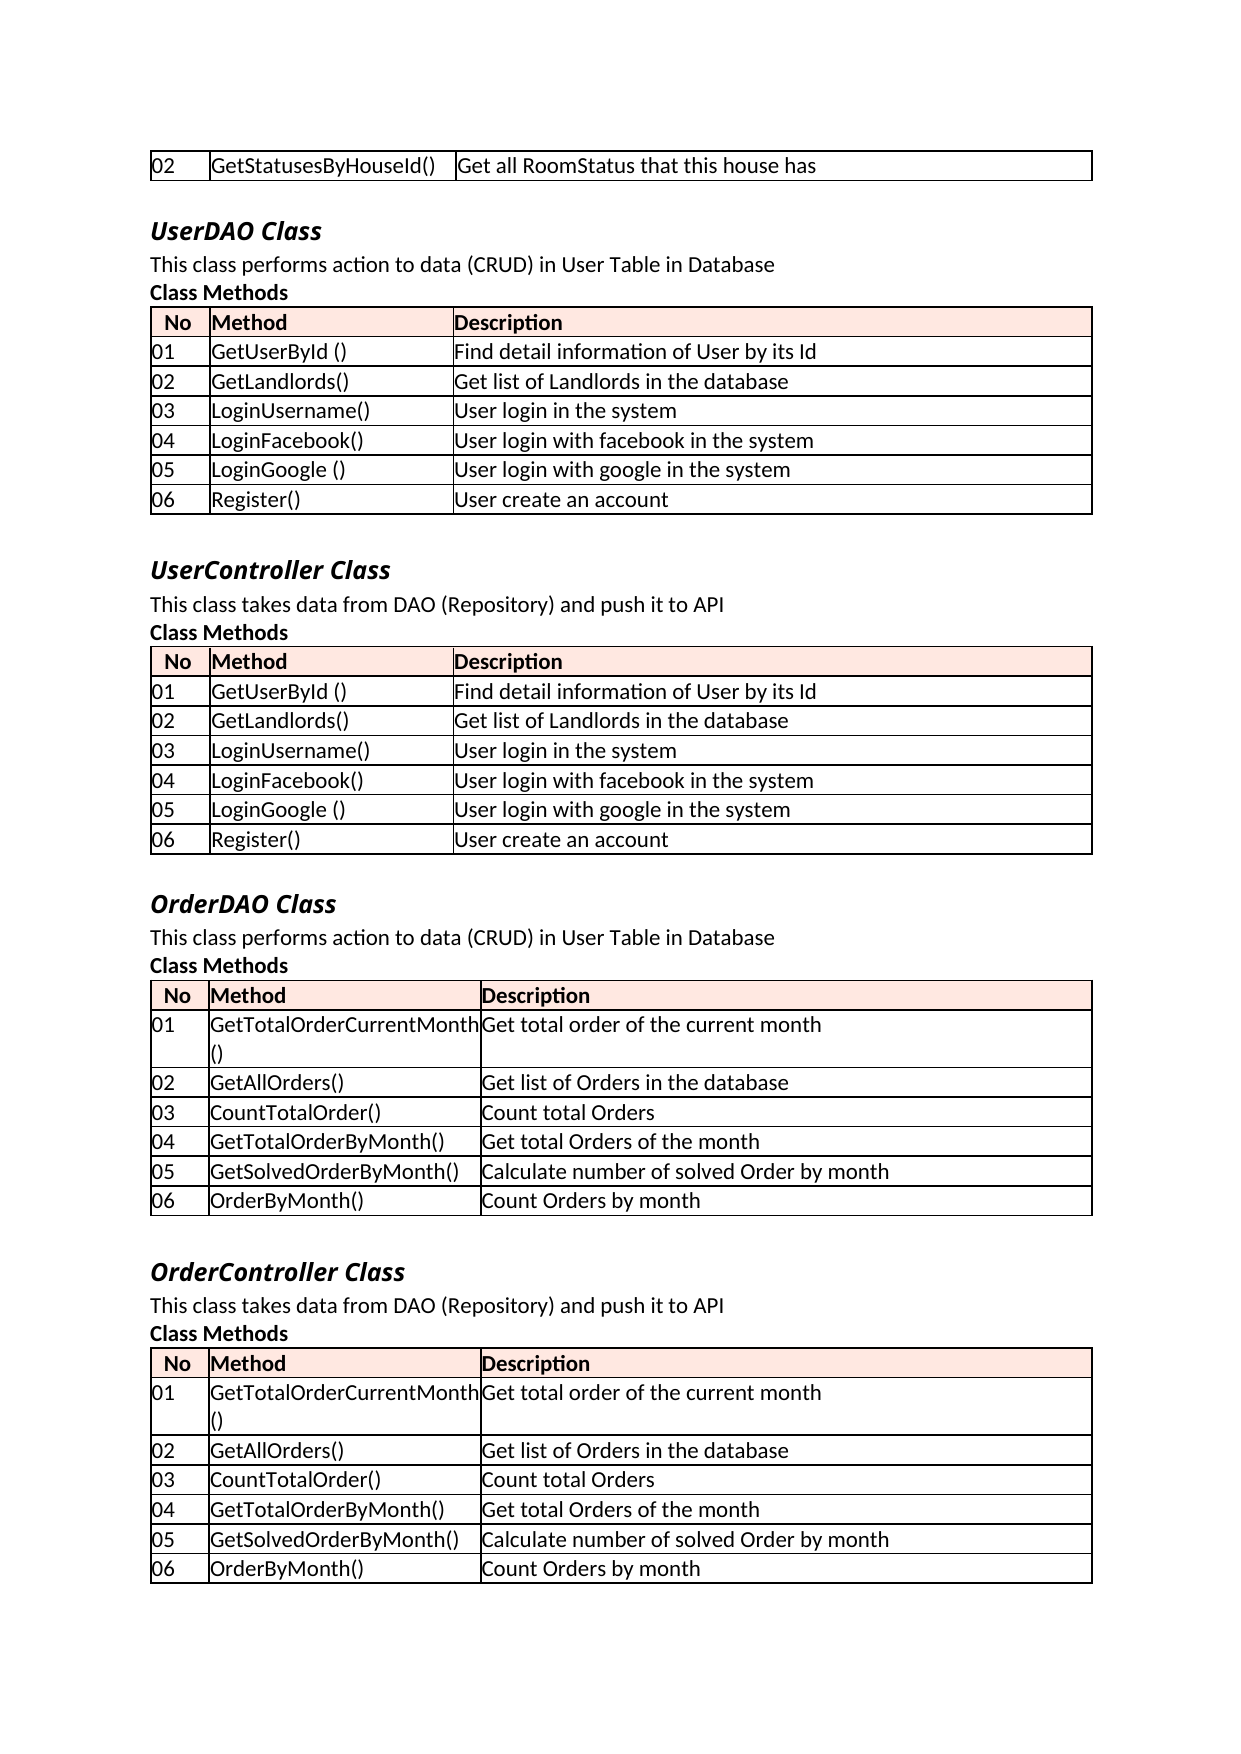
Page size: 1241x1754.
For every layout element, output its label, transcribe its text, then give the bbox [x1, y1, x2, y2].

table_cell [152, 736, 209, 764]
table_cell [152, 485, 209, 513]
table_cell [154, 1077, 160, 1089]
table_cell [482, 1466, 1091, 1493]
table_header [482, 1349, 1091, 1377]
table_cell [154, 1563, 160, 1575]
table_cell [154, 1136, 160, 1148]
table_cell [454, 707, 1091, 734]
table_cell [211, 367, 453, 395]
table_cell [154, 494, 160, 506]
text This class takes data from DAO (Repository) and push it to API [150, 1291, 1093, 1319]
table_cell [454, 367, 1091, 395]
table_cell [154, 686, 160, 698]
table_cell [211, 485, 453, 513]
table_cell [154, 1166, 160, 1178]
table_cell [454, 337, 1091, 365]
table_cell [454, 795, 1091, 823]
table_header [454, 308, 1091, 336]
text Class Methods [150, 618, 1093, 646]
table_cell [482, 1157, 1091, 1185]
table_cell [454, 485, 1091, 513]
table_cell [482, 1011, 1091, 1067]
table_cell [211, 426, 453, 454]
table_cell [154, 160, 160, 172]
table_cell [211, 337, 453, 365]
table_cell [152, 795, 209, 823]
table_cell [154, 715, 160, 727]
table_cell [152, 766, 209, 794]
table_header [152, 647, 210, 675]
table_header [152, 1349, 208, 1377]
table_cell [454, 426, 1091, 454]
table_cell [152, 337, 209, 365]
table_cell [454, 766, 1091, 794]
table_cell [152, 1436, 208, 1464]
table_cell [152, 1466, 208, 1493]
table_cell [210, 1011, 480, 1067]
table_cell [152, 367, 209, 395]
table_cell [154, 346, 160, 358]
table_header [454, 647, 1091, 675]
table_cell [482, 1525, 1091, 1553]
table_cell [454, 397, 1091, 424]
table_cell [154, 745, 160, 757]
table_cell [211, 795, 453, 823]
text Class Methods [150, 278, 1093, 306]
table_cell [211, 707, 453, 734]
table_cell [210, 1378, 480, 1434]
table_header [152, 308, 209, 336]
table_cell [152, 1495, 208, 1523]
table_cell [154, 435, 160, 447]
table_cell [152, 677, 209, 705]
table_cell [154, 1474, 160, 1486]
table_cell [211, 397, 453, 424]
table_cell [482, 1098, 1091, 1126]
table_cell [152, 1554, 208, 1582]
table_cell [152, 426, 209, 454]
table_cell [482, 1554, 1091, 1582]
text This class performs action to data (CRUD) in User Table in Database [150, 250, 1093, 278]
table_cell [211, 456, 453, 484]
text Class Methods [150, 951, 1093, 979]
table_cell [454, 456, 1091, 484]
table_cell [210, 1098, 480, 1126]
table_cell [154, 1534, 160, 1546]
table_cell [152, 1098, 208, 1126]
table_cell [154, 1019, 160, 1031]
text This class performs action to data (CRUD) in User Table in Database [150, 923, 1093, 951]
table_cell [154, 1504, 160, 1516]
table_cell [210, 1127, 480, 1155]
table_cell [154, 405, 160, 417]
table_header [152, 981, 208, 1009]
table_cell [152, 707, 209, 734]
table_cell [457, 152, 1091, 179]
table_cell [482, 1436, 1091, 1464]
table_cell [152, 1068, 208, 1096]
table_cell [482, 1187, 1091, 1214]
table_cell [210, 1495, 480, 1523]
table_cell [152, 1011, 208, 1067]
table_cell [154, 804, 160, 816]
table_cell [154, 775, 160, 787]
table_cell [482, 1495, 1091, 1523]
subtitle UserDAO Class [150, 213, 1093, 247]
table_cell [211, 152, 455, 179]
text This class takes data from DAO (Repository) and push it to API [150, 590, 1093, 618]
subtitle OrderController Class [150, 1254, 1093, 1288]
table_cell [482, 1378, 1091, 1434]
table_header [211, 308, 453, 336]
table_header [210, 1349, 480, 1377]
subtitle OrderDAO Class [150, 887, 1093, 921]
subtitle UserController Class [150, 553, 1093, 587]
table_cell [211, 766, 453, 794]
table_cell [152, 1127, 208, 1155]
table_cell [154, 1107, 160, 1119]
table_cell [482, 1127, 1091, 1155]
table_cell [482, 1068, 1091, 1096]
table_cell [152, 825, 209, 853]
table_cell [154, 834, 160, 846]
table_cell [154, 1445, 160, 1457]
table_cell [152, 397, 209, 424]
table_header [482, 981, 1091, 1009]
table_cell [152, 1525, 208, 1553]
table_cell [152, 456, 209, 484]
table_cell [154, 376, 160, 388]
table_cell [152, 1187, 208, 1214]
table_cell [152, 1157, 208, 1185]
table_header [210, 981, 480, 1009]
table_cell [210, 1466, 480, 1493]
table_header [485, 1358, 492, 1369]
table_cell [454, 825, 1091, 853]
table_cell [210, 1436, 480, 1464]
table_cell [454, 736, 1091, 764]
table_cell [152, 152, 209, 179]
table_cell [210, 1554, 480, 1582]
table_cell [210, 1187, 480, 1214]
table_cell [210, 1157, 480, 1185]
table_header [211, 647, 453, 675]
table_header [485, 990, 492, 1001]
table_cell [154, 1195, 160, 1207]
text Class Methods [150, 1319, 1093, 1347]
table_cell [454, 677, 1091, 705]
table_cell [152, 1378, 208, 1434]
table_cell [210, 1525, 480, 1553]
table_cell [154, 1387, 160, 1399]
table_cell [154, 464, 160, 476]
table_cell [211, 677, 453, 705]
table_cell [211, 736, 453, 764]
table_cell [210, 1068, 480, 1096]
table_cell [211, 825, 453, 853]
